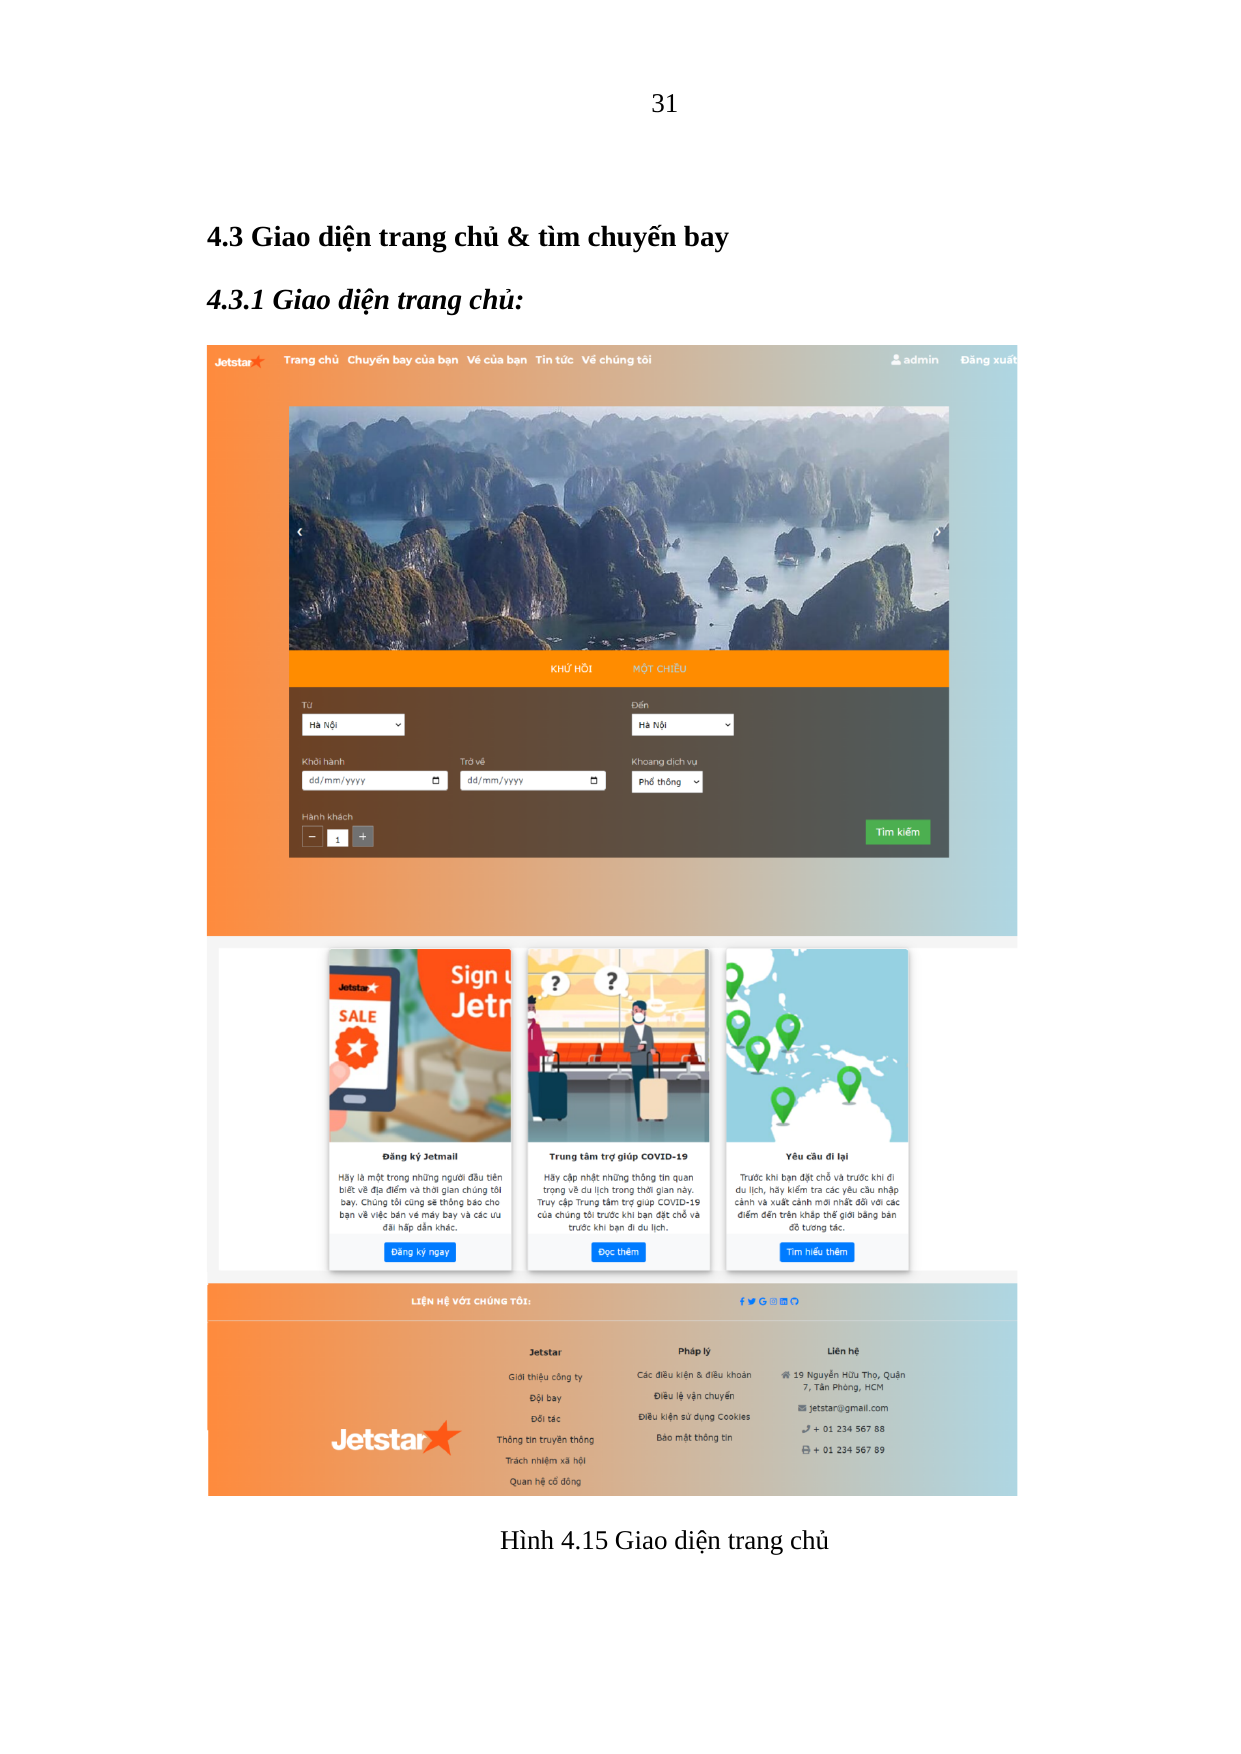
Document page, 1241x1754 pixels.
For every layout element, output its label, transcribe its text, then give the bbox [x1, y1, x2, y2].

subtitle Giao diện trang chủ: [207, 282, 1122, 316]
subtitle Giao diện trang chủ & tìm chuyến bay [207, 219, 1122, 253]
picture [206, 345, 1018, 1496]
